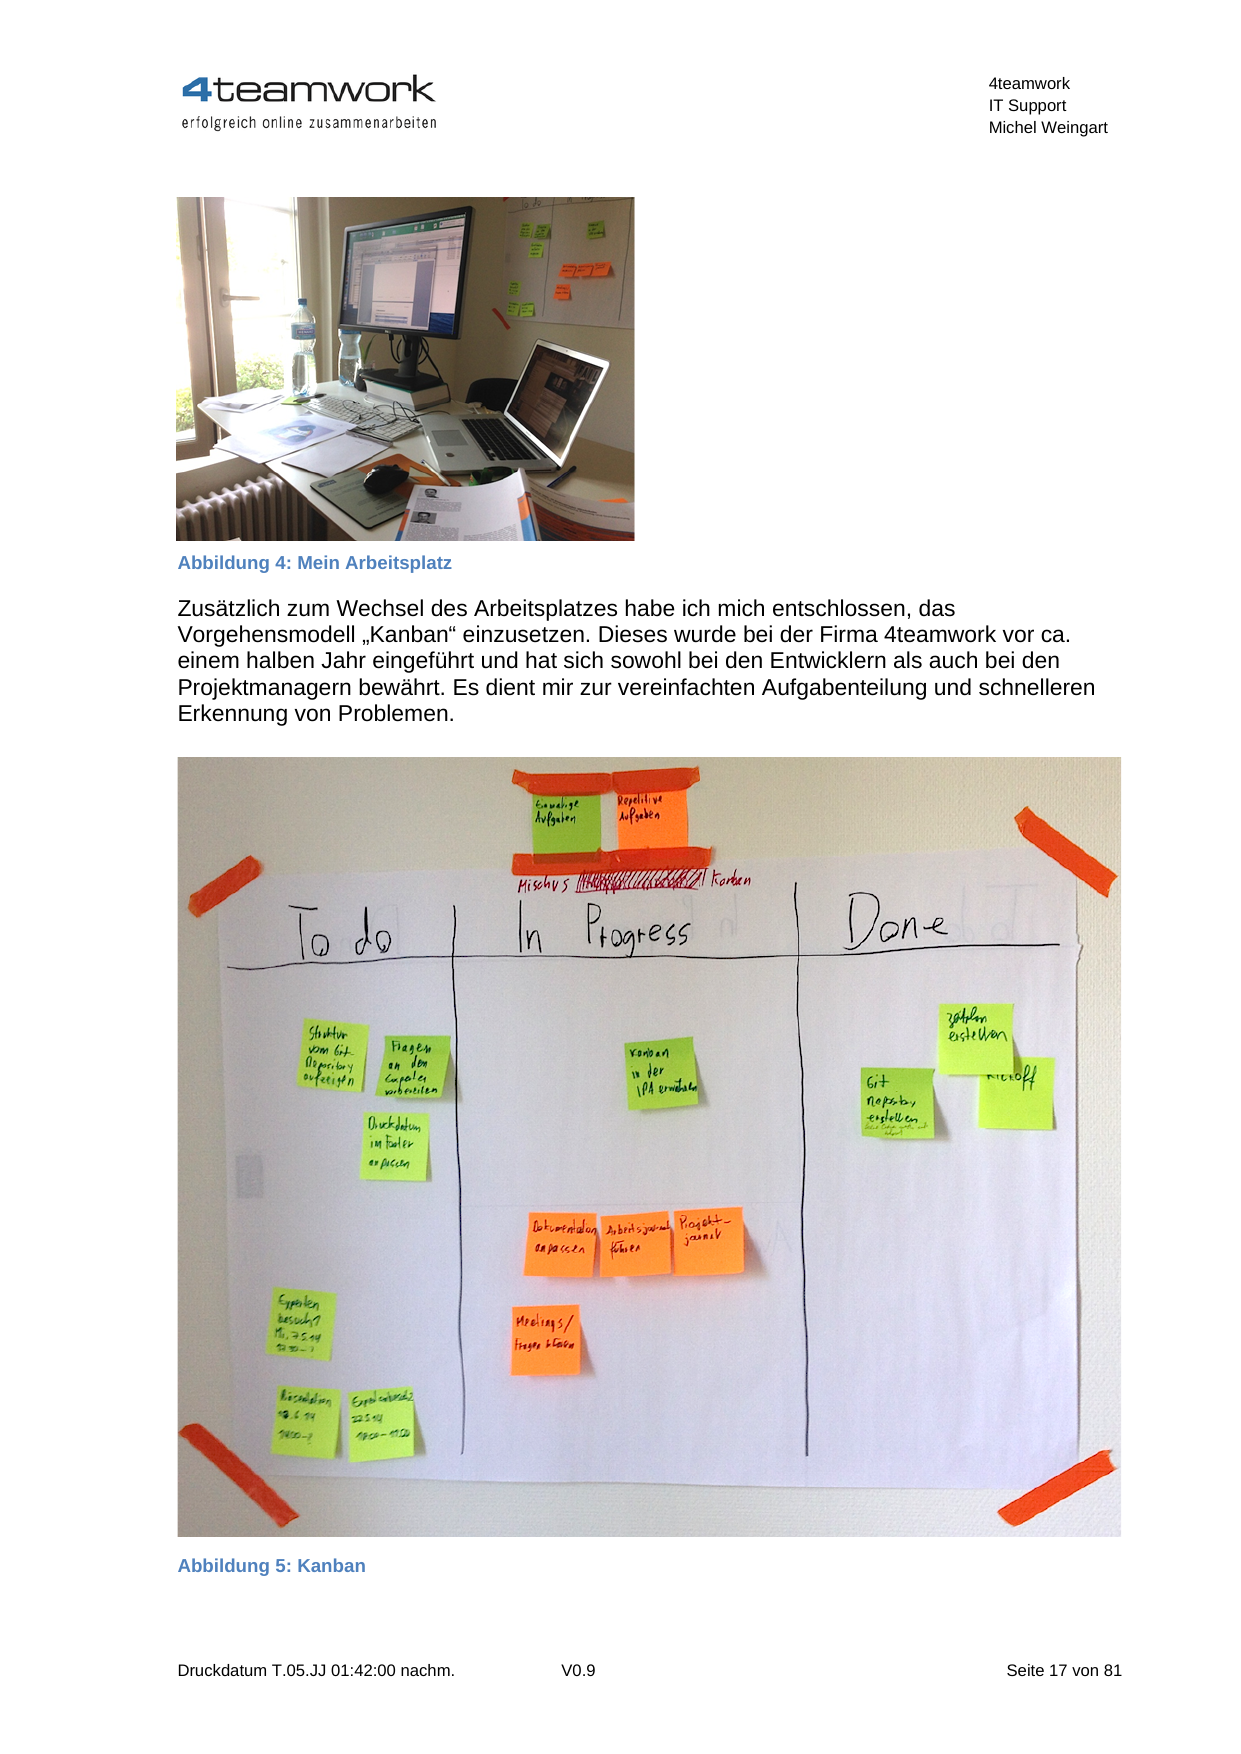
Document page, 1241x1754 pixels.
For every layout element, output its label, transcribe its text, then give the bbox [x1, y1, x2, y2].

picture [177, 69, 440, 134]
text Zusätzlich zum Wechsel des Arbeitsplatzes habe ich mich entschlossen, das Vorgehensmodell „Kanban“ einzusetzen. Dieses wurde bei der Firma 4teamwork vor ca. einem halben Jahr eingeführt und hat sich sowohl bei den Entwicklern als auch bei den Projektmanagern bewährt. Es dient mir zur vereinfachten Aufgabenteilung und schnelleren Erkennung von Problemen. [177, 594, 1122, 726]
picture [176, 197, 635, 541]
picture [177, 757, 1122, 1537]
